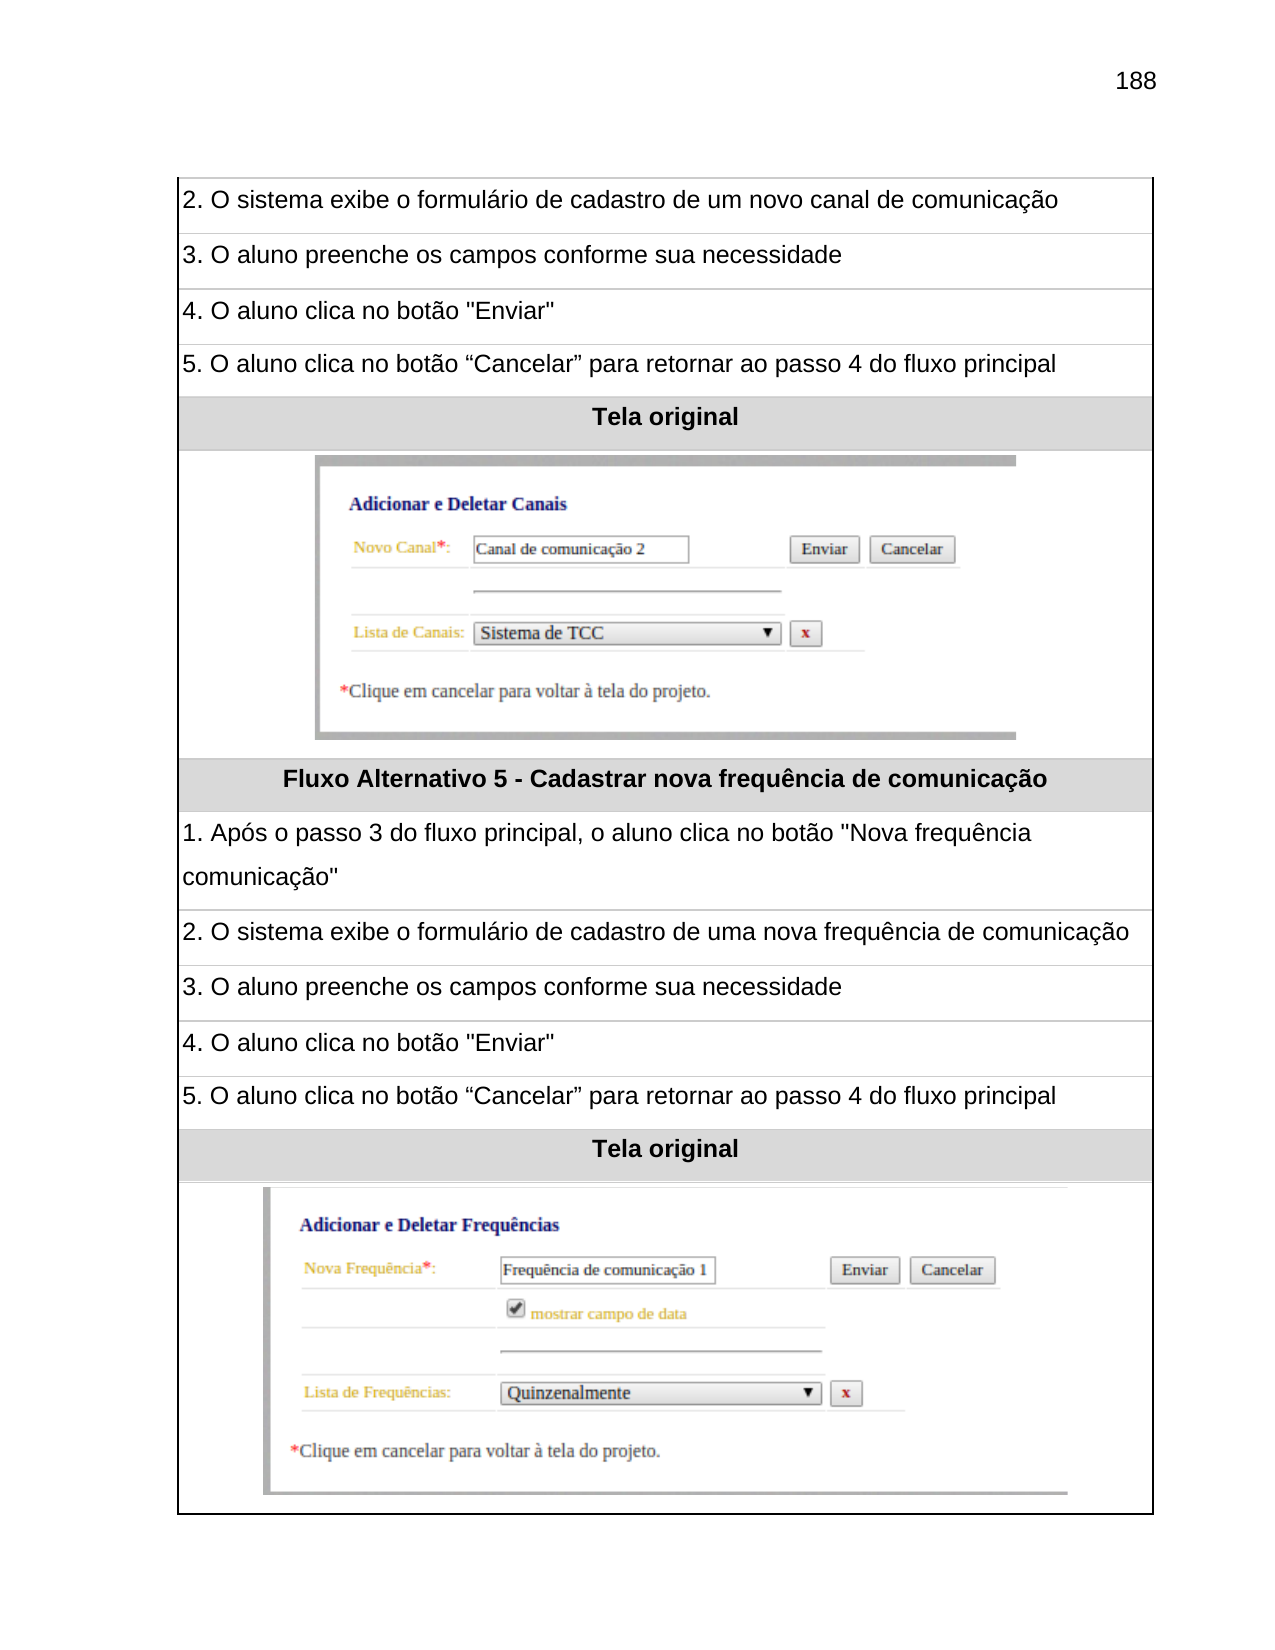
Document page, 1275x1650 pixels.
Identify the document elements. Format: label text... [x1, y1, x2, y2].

table_cell 1. Após o passo 3 do fluxo principal, o aluno clica no botão "Nova frequência comunicação" [179, 812, 1152, 909]
table_cell 3. O aluno preenche os campos conforme sua necessidade [179, 966, 1152, 1020]
table_cell [179, 1183, 1152, 1513]
table_cell Tela original [179, 398, 1152, 449]
table_cell 3. O aluno preenche os campos conforme sua necessidade [179, 234, 1152, 288]
table_cell 2. O sistema exibe o formulário de cadastro de uma nova frequência de comunicação [179, 911, 1152, 965]
table_cell [179, 451, 1152, 758]
table_cell 4. O aluno clica no botão "Enviar" [179, 290, 1152, 343]
table_cell 2. O sistema exibe o formulário de cadastro de um novo canal de comunicação [179, 179, 1152, 233]
table_cell 5. O aluno clica no botão “Cancelar” para retornar ao passo 4 do fluxo principal [179, 345, 1152, 396]
picture [314, 455, 1017, 740]
table_cell Fluxo Alternativo 5 - Cadastrar nova frequência de comunicação [179, 760, 1152, 811]
picture [263, 1187, 1068, 1495]
table_cell Tela original [179, 1130, 1152, 1181]
table_cell 4. O aluno clica no botão "Enviar" [179, 1022, 1152, 1076]
table_cell 5. O aluno clica no botão “Cancelar” para retornar ao passo 4 do fluxo principal [179, 1077, 1152, 1128]
